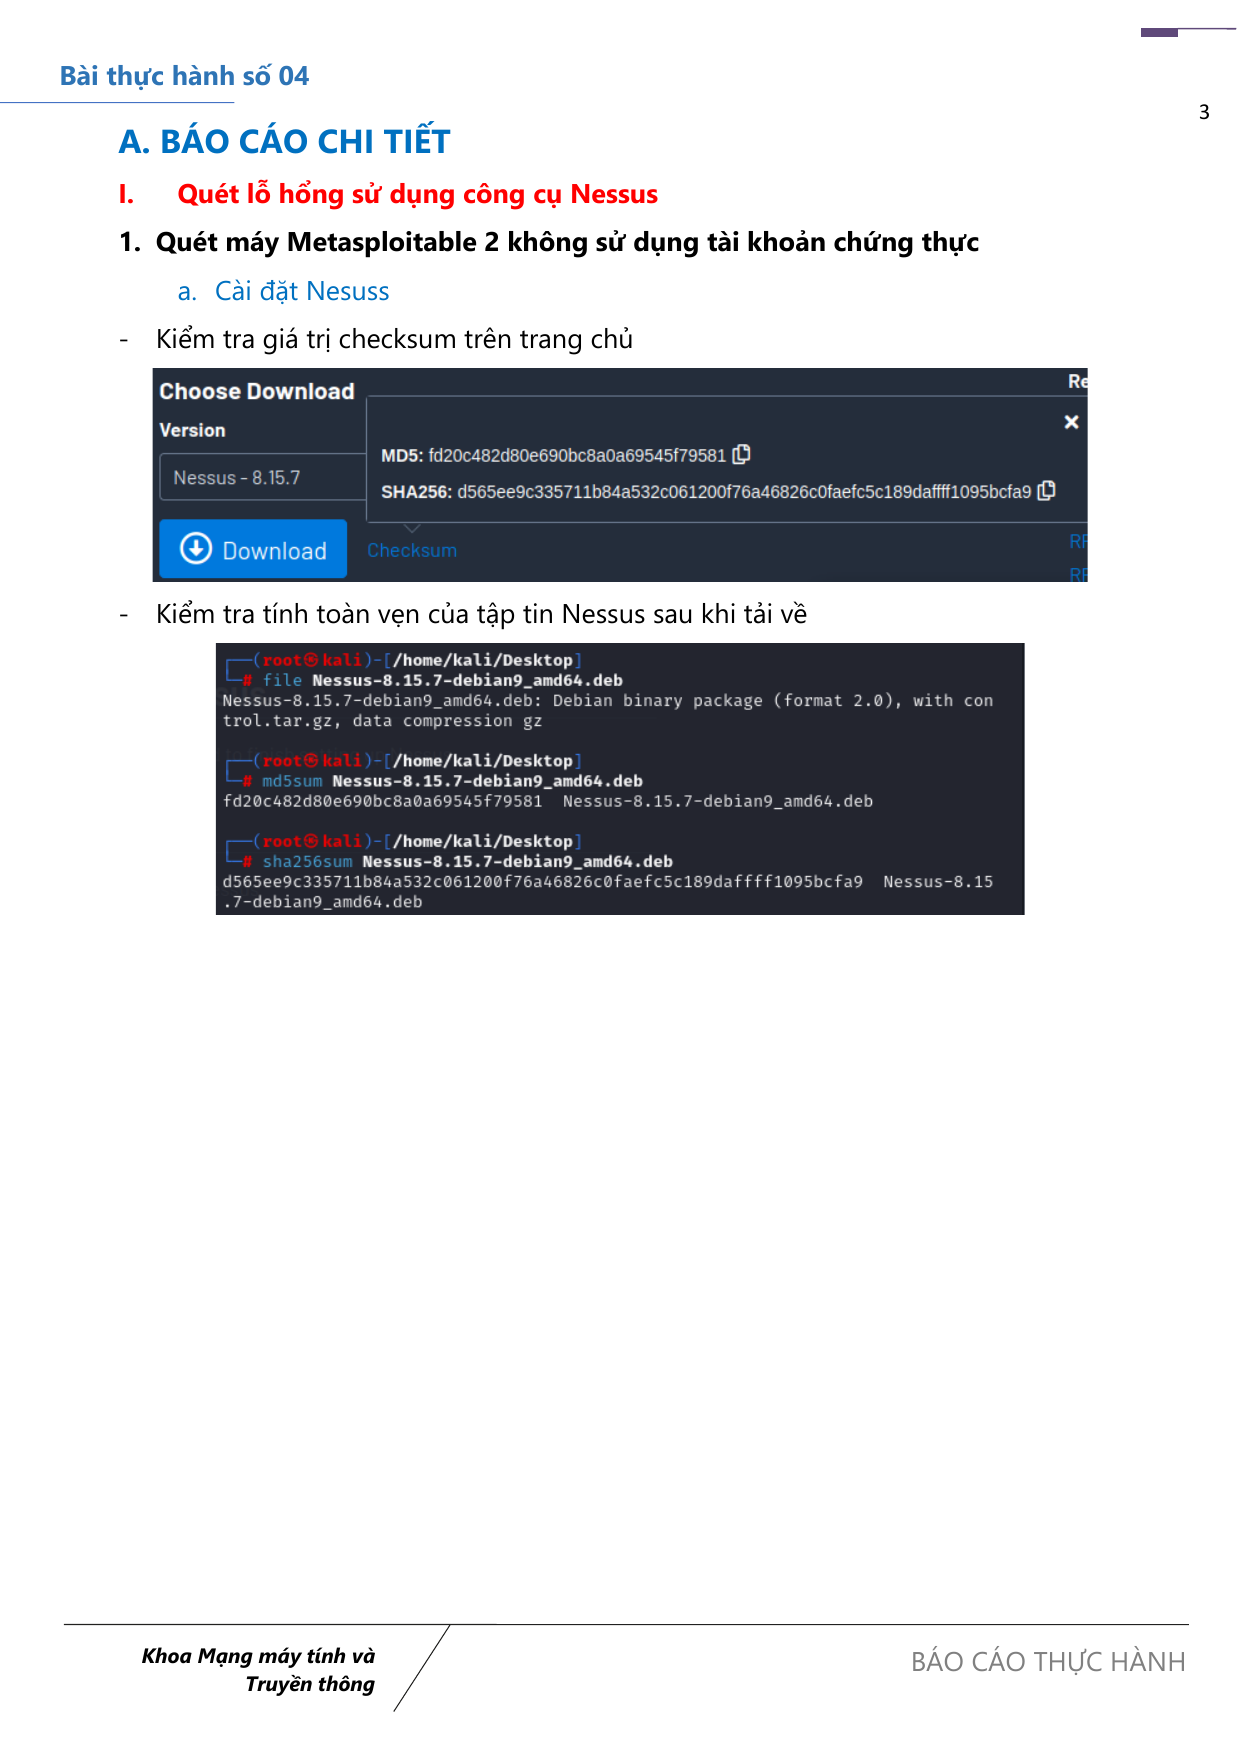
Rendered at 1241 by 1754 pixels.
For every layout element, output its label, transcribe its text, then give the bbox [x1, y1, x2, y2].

list BÁO CÁO CHI TIẾT [118, 117, 1122, 162]
list Cài đặt Nesuss [177, 271, 1122, 307]
list Kiểm tra tính toàn vẹn của tập tin Nessus sau khi tải về [118, 594, 1122, 631]
list Quét máy Metasploitable 2 không sử dụng tài khoản chứng thực [118, 223, 1122, 259]
list Quét lỗ hổng sử dụng công cụ Nessus [118, 174, 1122, 210]
list Kiểm tra giá trị checksum trên trang chủ [118, 320, 1122, 356]
picture [215, 643, 1025, 915]
picture [152, 368, 1088, 582]
